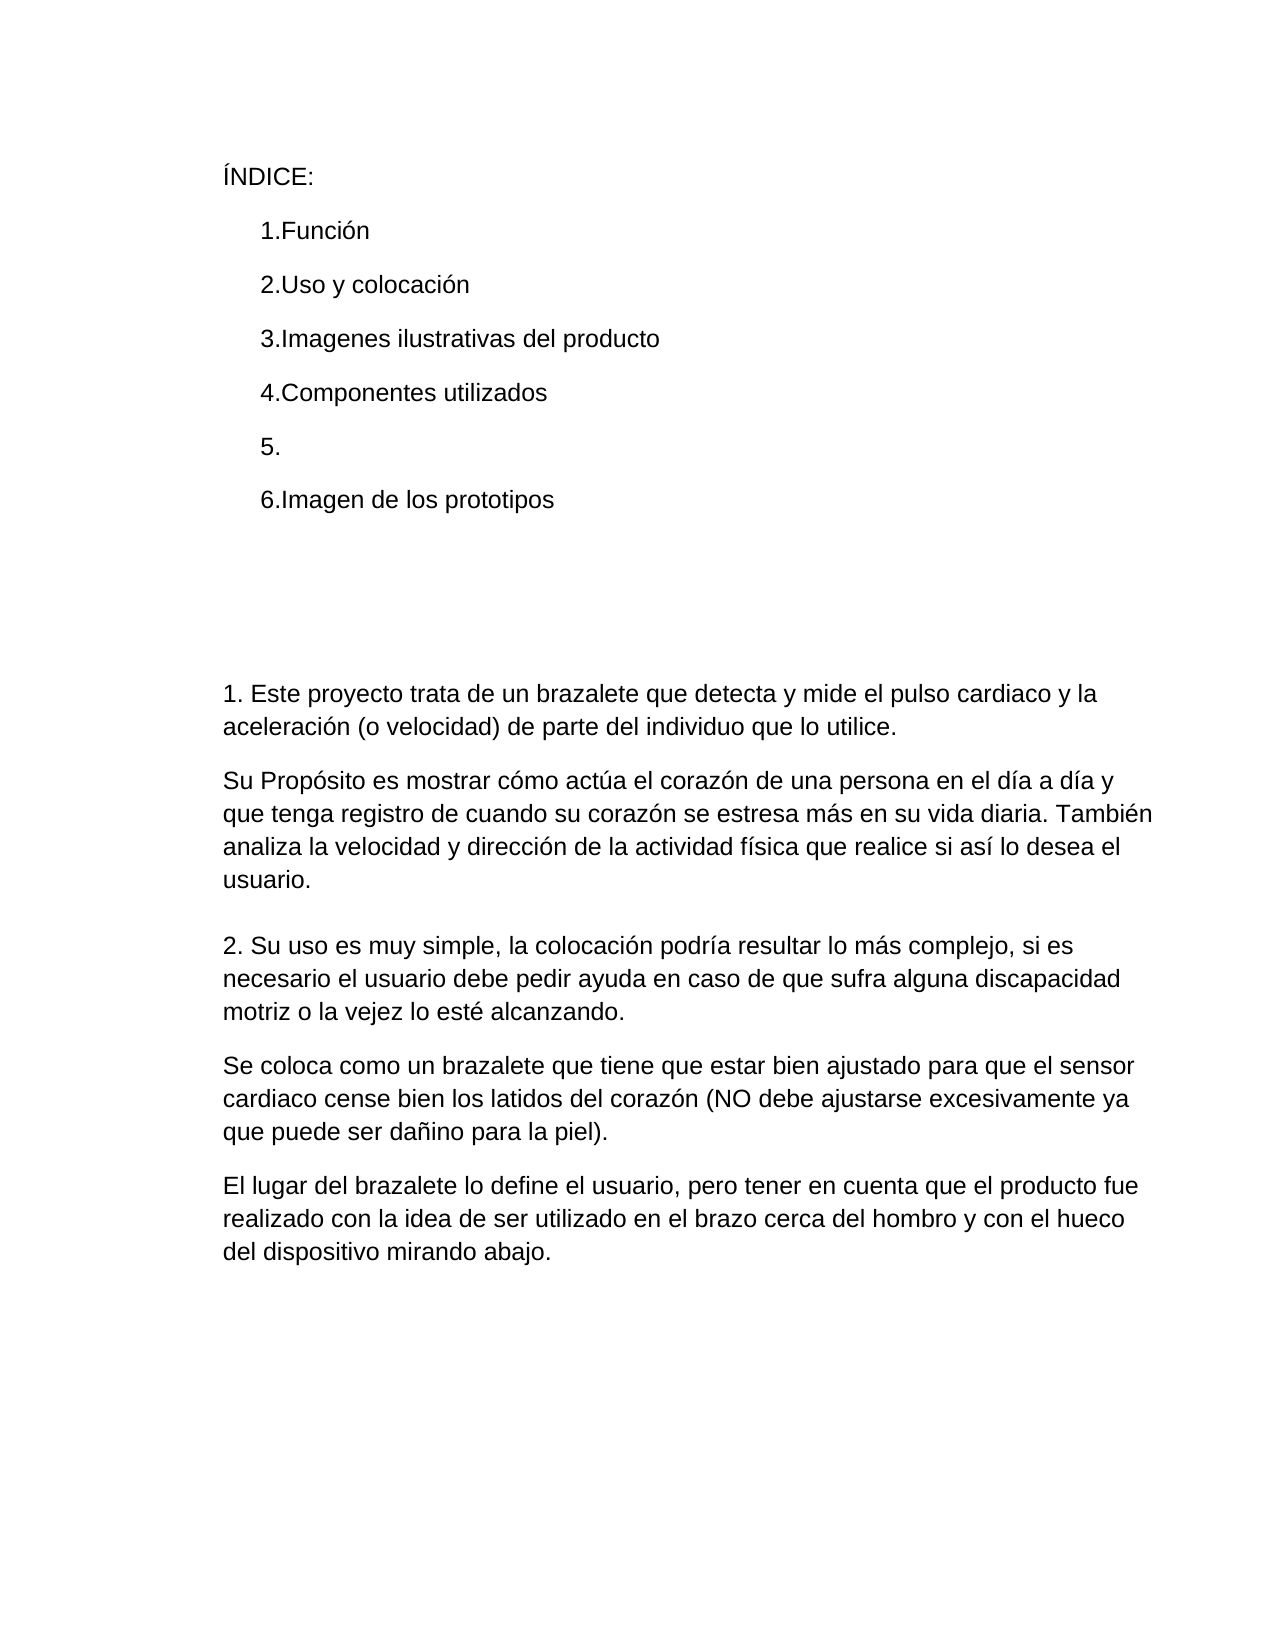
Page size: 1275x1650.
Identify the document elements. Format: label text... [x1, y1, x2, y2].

text 3.Imagenes ilustrativas del producto [260, 324, 1157, 352]
text ÍNDICE: [223, 130, 1157, 191]
text El lugar del brazalete lo define el usuario, pero tener en cuenta que el producto fue realizado con la idea de ser utilizado en el brazo cerca del hombro y con el hueco del dispositivo mirando abajo. [223, 1171, 1157, 1266]
text 6.Imagen de los prototipos [260, 485, 1157, 546]
text 2.Uso y colocación [260, 270, 1157, 299]
text 5. [260, 431, 1157, 460]
text Su Propósito es mostrar cómo actúa el corazón de una persona en el día a día y que tenga registro de cuando su corazón se estresa más en su vida diaria. También analiza la velocidad y dirección de la actividad física que realice si así lo desea el usuario. 2. Su uso es muy simple, la colocación podría resultar lo más complejo, si es necesario el usuario debe pedir ayuda en caso de que sufra alguna discapacidad motriz o la vejez lo esté alcanzando. [223, 766, 1157, 1026]
text Se coloca como un brazalete que tiene que estar bien ajustado para que el sensor cardiaco cense bien los latidos del corazón (NO debe ajustarse excesivamente ya que puede ser dañino para la piel). [223, 1051, 1157, 1146]
text 4.Componentes utilizados [260, 378, 1157, 406]
text 1.Función [260, 216, 1157, 245]
text 1. Este proyecto trata de un brazalete que detecta y mide el pulso cardiaco y la aceleración (o velocidad) de parte del individuo que lo utilice. [223, 679, 1157, 741]
